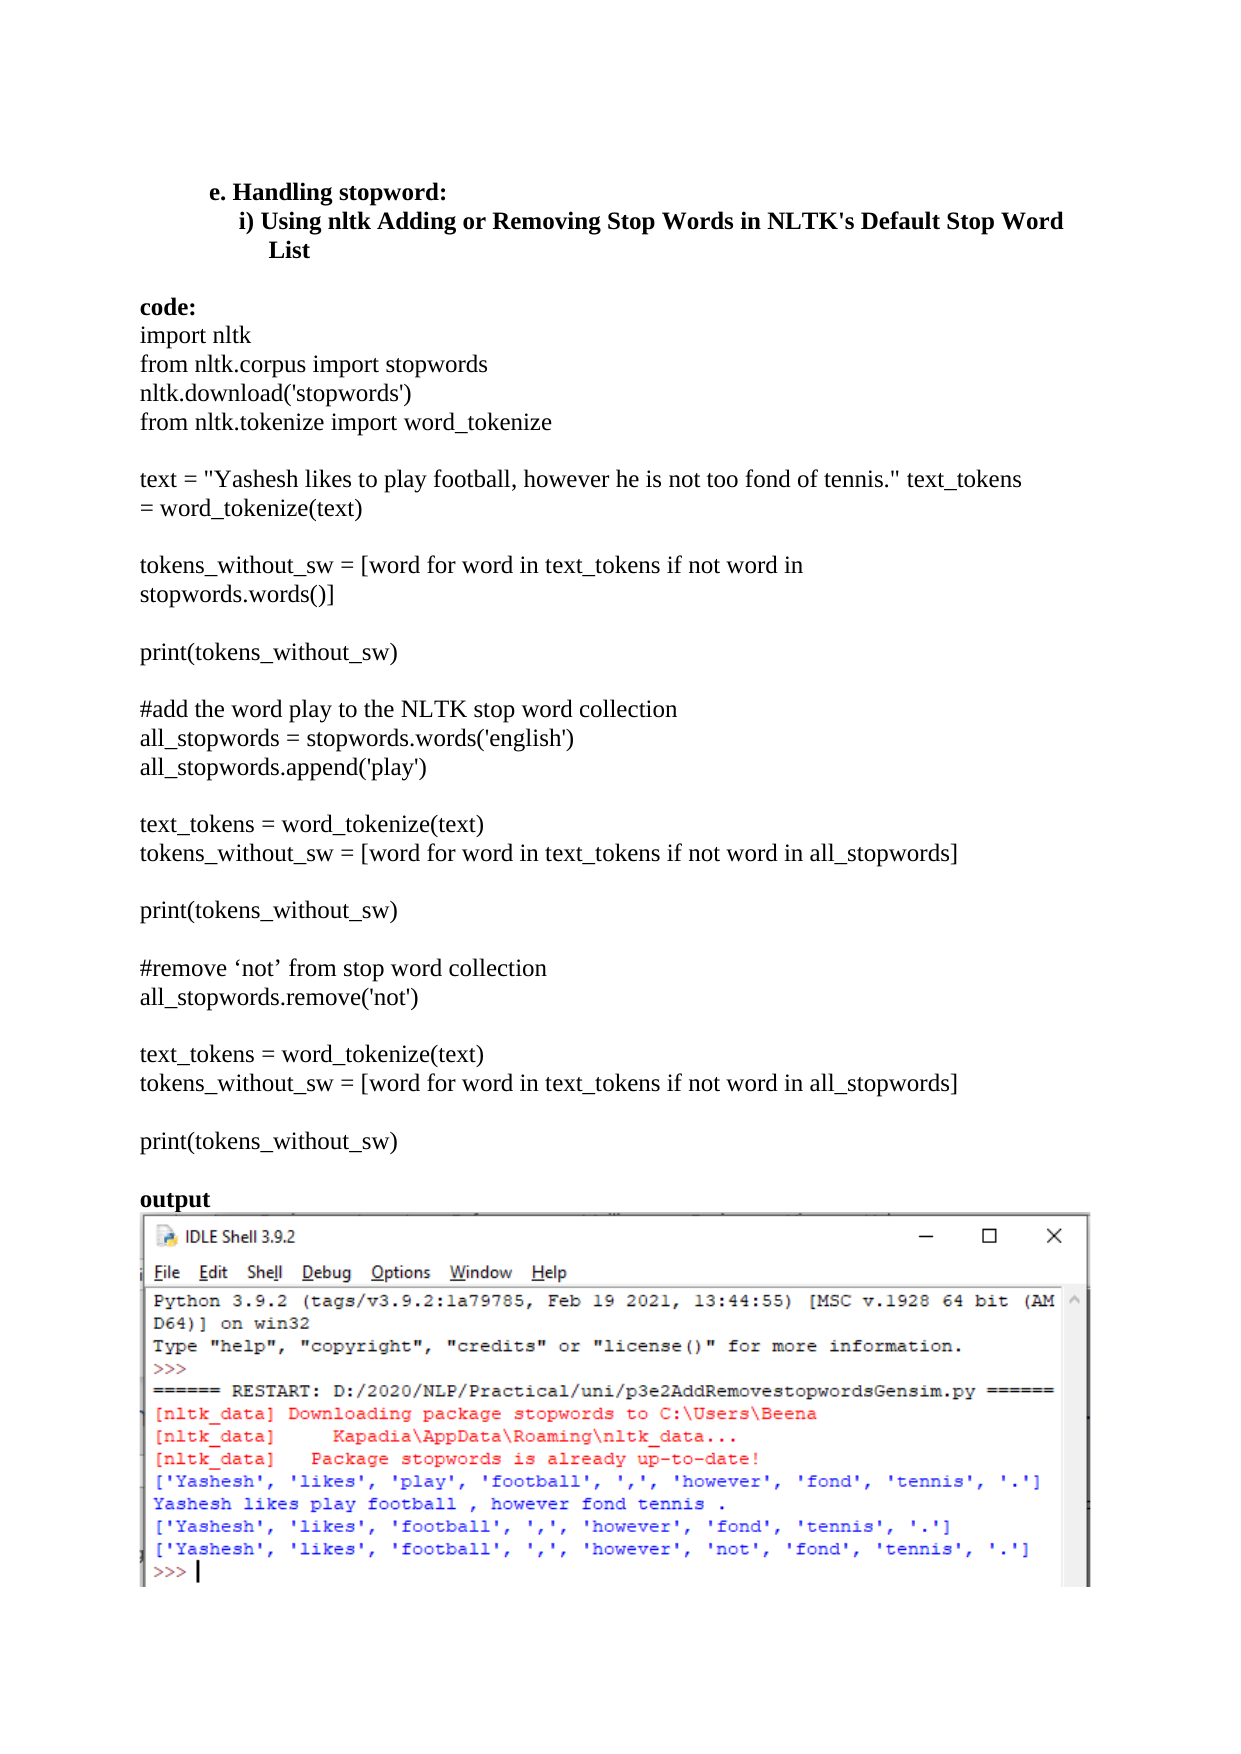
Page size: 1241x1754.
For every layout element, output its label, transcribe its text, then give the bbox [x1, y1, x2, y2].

text print(tokens_without_sw) [139, 637, 1240, 666]
list Using nltk Adding or Removing Stop Words in NLTK's Default Stop Word List [239, 206, 1064, 263]
text text = "Yashesh likes to play football, however he is not too fond of tennis." text_tokens = word_tokenize(text) [139, 464, 1031, 522]
text tokens_without_sw = [word for word in text_tokens if not word in all_stopwords] print(tokens_without_sw) [139, 1068, 1089, 1154]
text tokens_without_sw = [word for word in text_tokens if not word in all_stopwords] print(tokens_without_sw) [139, 838, 1089, 924]
text text_tokens = word_tokenize(text) [139, 1039, 1240, 1068]
text code: [139, 292, 1240, 321]
text import nltk [139, 321, 1240, 349]
picture [139, 1212, 1091, 1587]
text output [139, 1184, 1240, 1212]
text #remove ‘not’ from stop word collection all_stopwords.remove('not') [139, 953, 677, 1011]
text tokens_without_sw = [word for word in text_tokens if not word in stopwords.words()] [139, 551, 934, 608]
list Handling stopword: [209, 177, 1240, 206]
text from nltk.tokenize import word_tokenize [139, 407, 1240, 436]
text from nltk.corpus import stopwords nltk.download('stopwords') [139, 349, 618, 407]
text #add the word play to the NLTK stop word collection all_stopwords = stopwords.words('english') all_stopwords.append('play') [139, 694, 808, 781]
text text_tokens = word_tokenize(text) [139, 809, 1240, 838]
